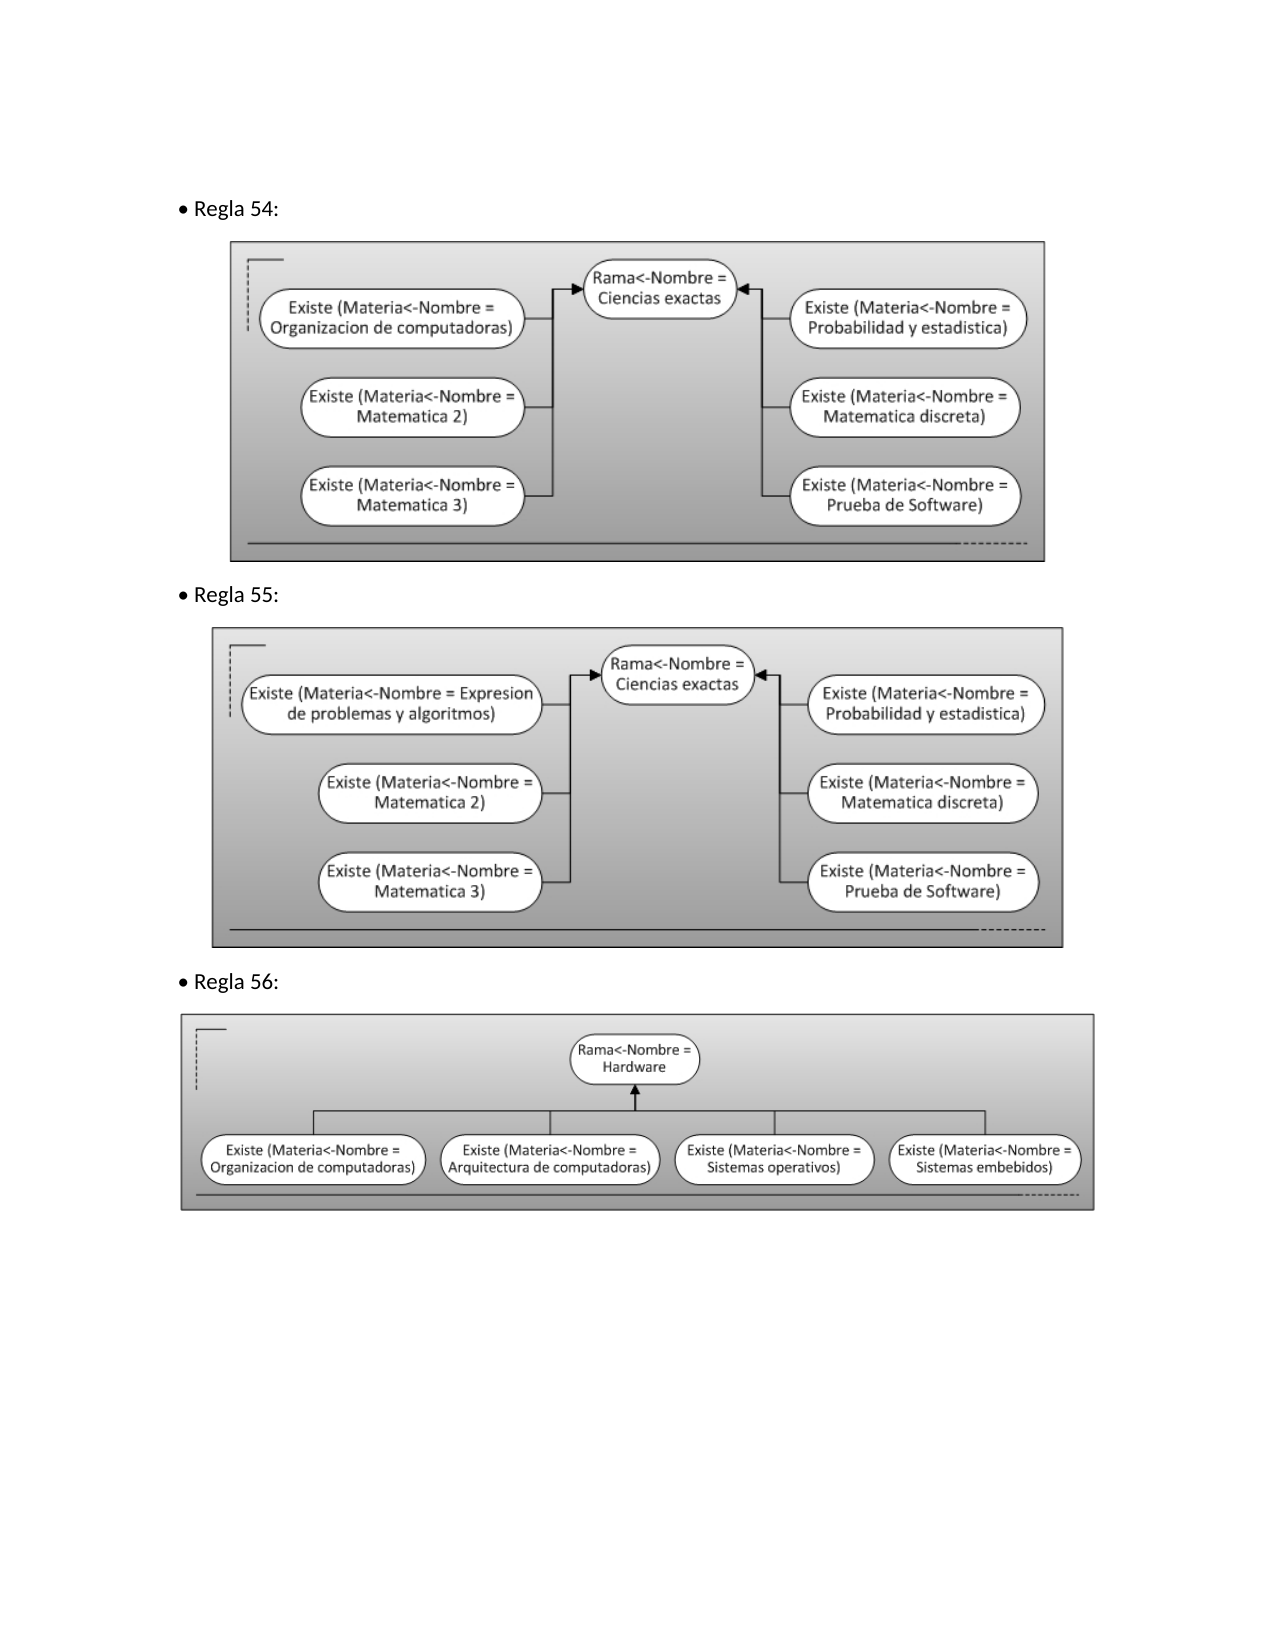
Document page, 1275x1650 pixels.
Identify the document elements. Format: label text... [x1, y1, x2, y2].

text • Regla 55: [177, 581, 1098, 609]
picture [229, 241, 1046, 562]
picture [177, 1013, 1098, 1211]
text • Regla 56: [177, 967, 1098, 995]
text • Regla 54: [177, 194, 1098, 222]
picture [211, 627, 1064, 948]
